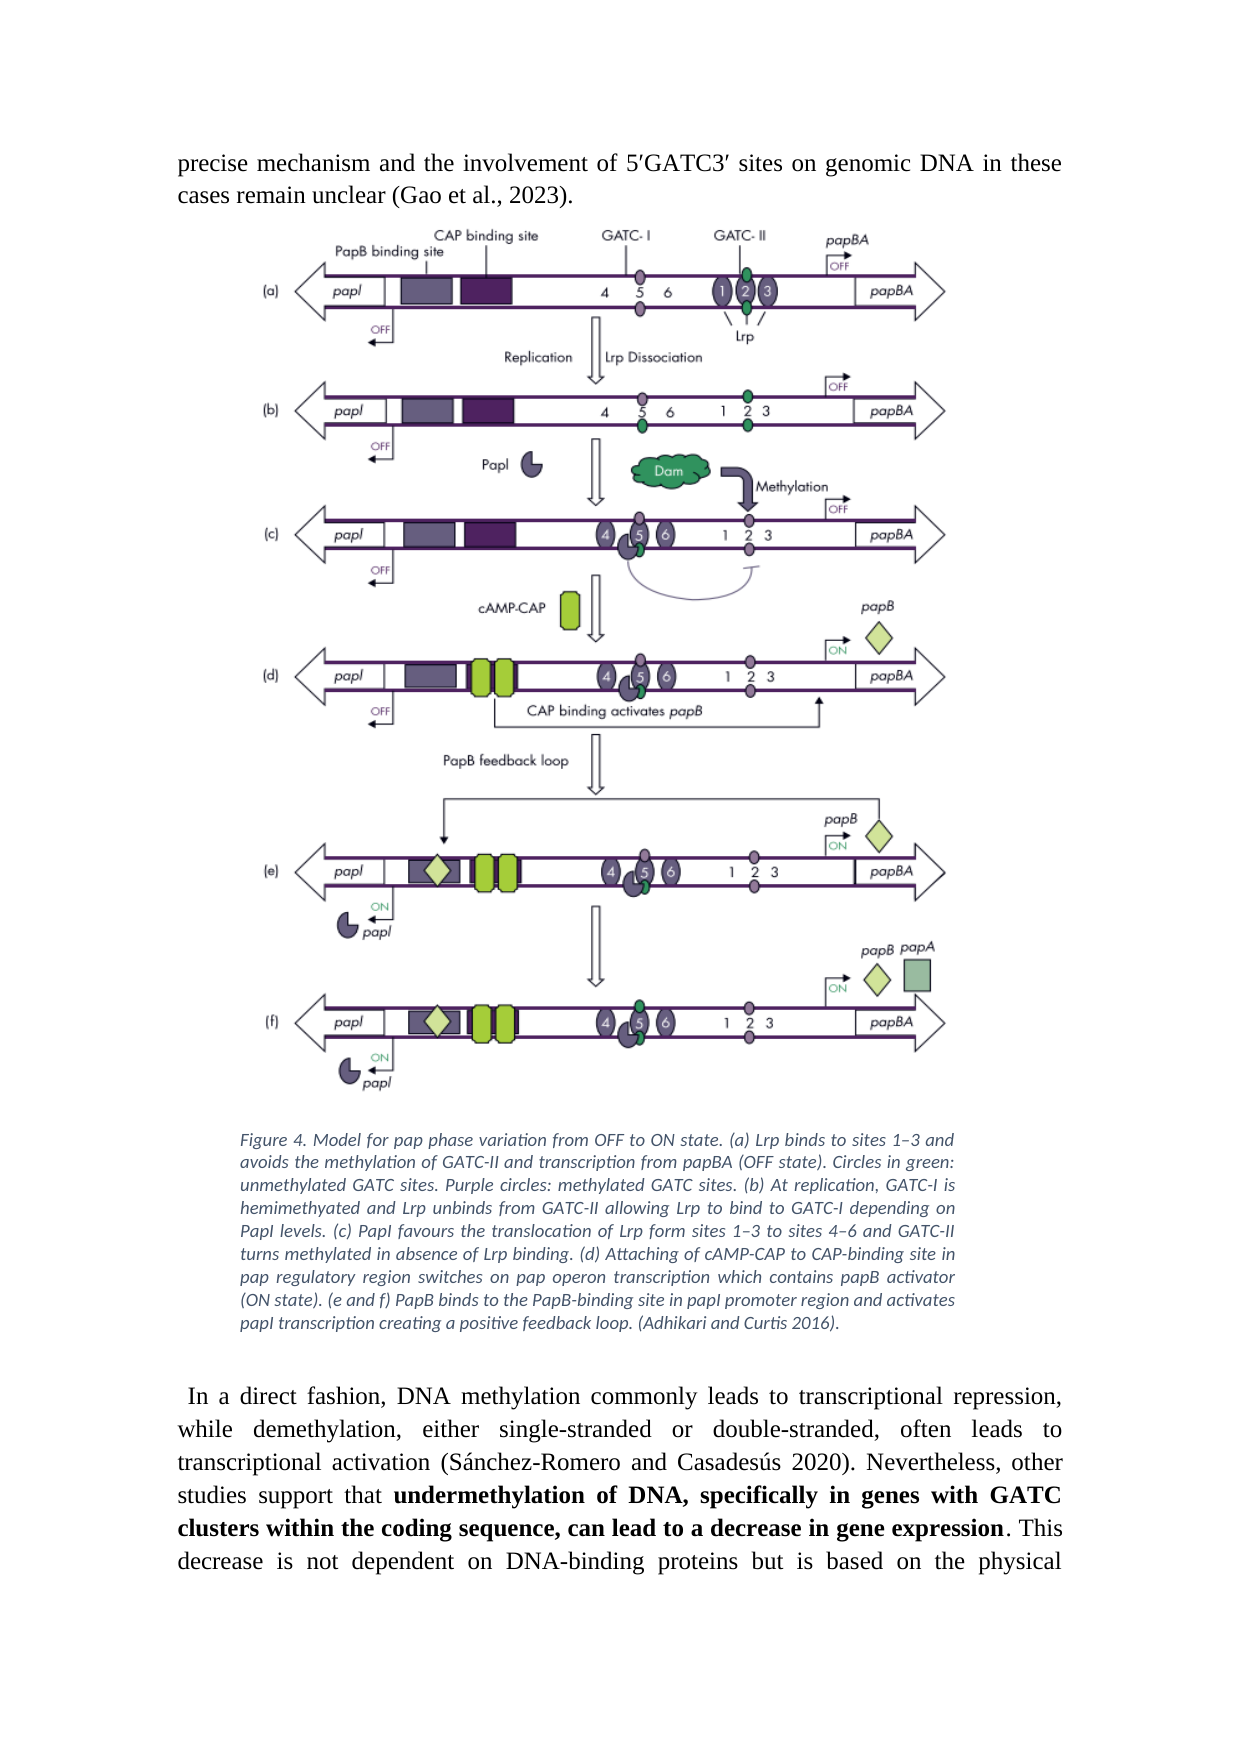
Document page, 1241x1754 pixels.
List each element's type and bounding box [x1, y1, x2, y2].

picture [246, 213, 965, 1099]
text [177, 148, 1063, 209]
text [177, 214, 1063, 1575]
